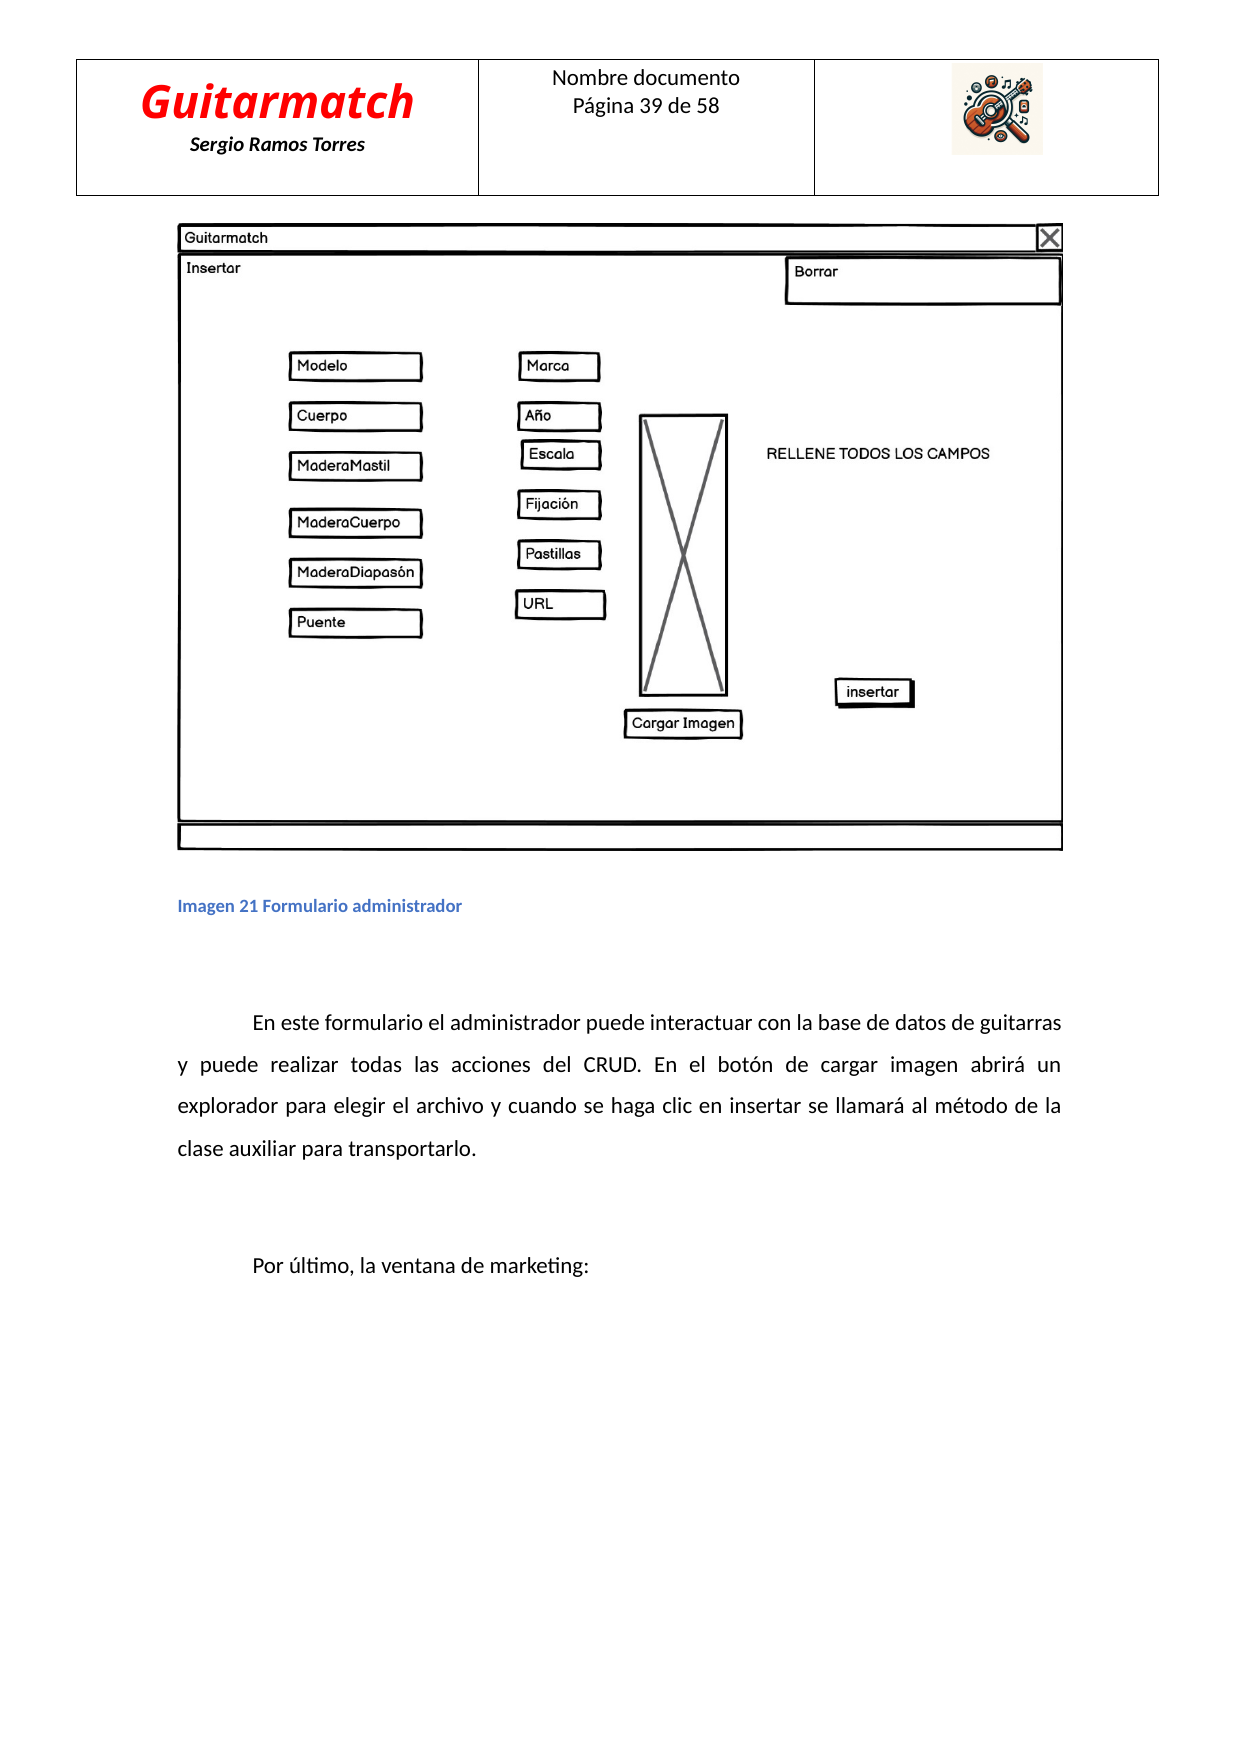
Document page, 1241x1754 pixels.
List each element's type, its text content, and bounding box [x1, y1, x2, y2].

text Por último, la ventana de marketing: [177, 1251, 1063, 1279]
picture [951, 63, 1043, 155]
text En este formulario el administrador puede interactuar con la base de datos de guitarras y puede realizar todas las acciones del CRUD. En el botón de cargar imagen abrirá un explorador para elegir el archivo y cuando se haga clic en insertar se llamará al método de la clase auxiliar para transportarlo. [177, 1008, 1063, 1162]
picture [177, 223, 1063, 851]
text Imagen 21 Formulario administrador [177, 894, 1063, 917]
